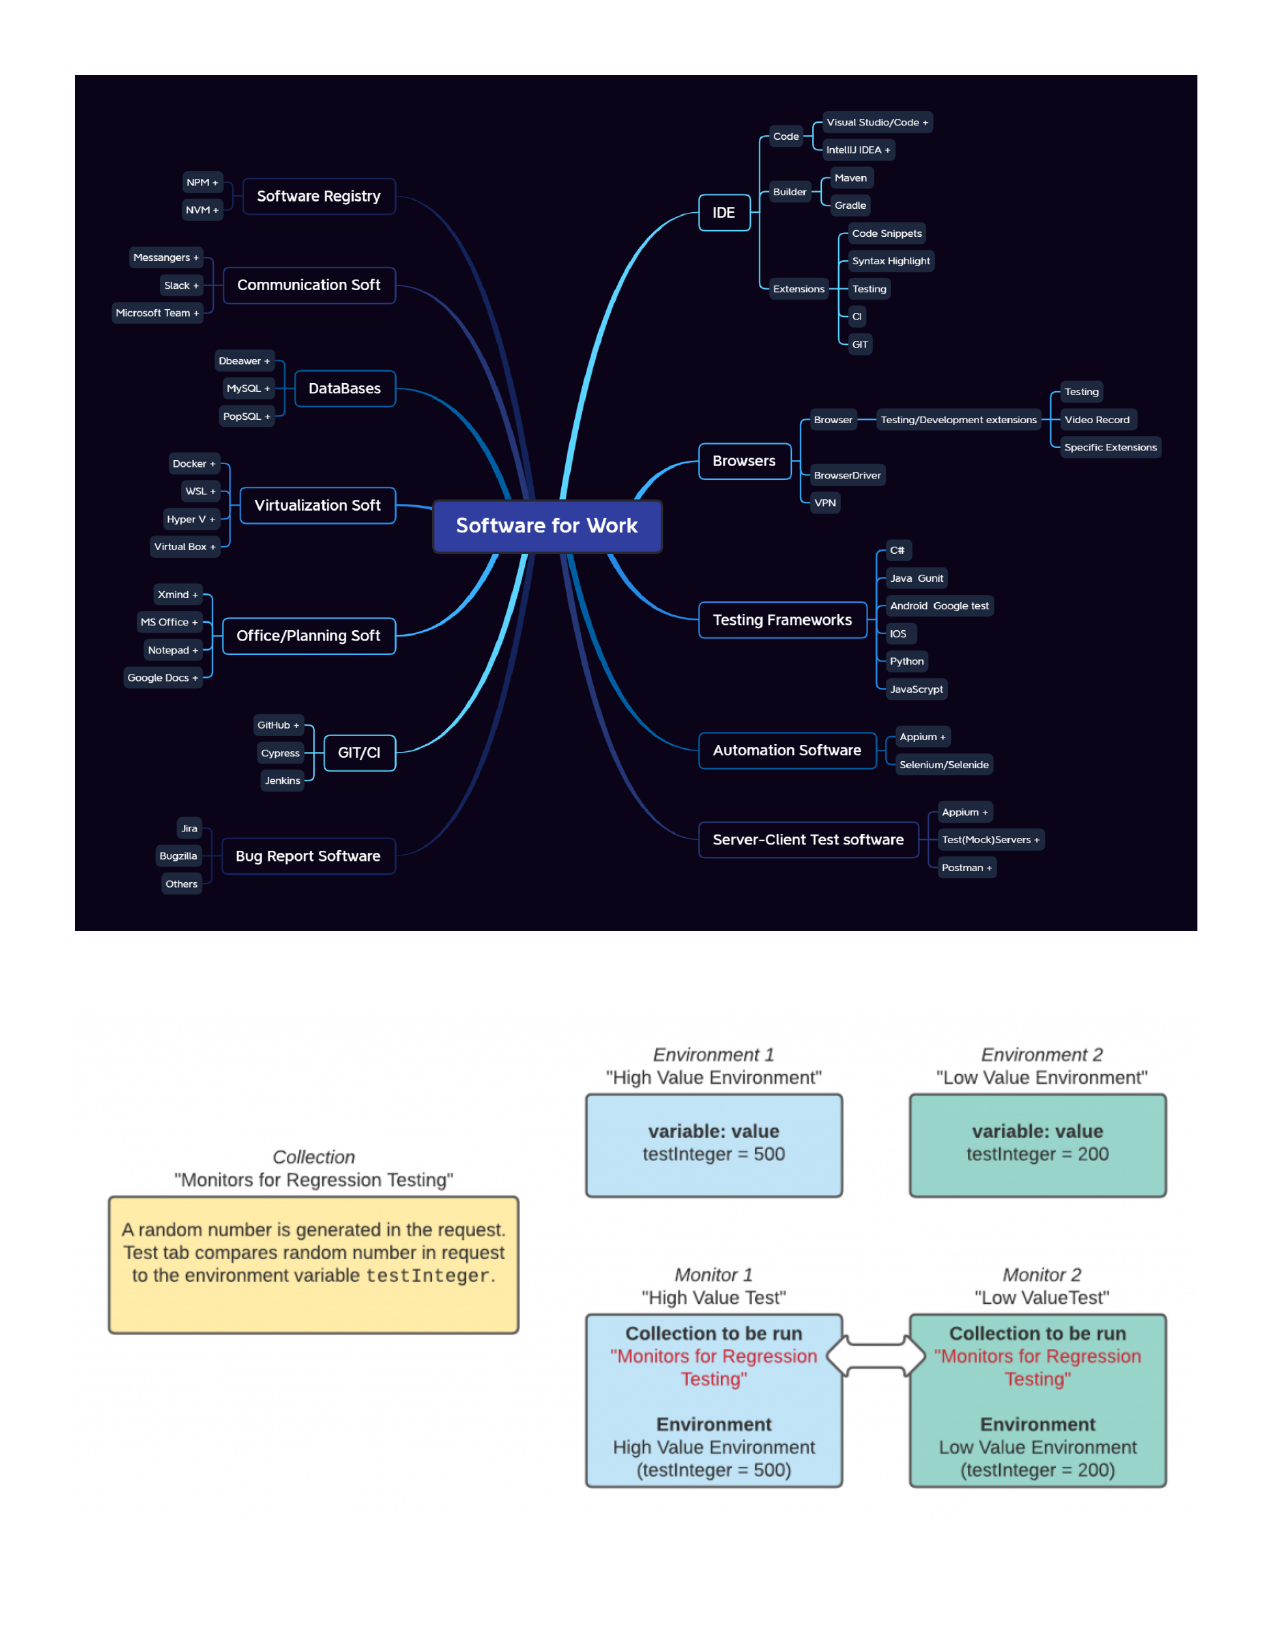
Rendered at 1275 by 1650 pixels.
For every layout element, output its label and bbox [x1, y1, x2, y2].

picture [75, 75, 1198, 931]
picture [75, 1010, 1200, 1521]
